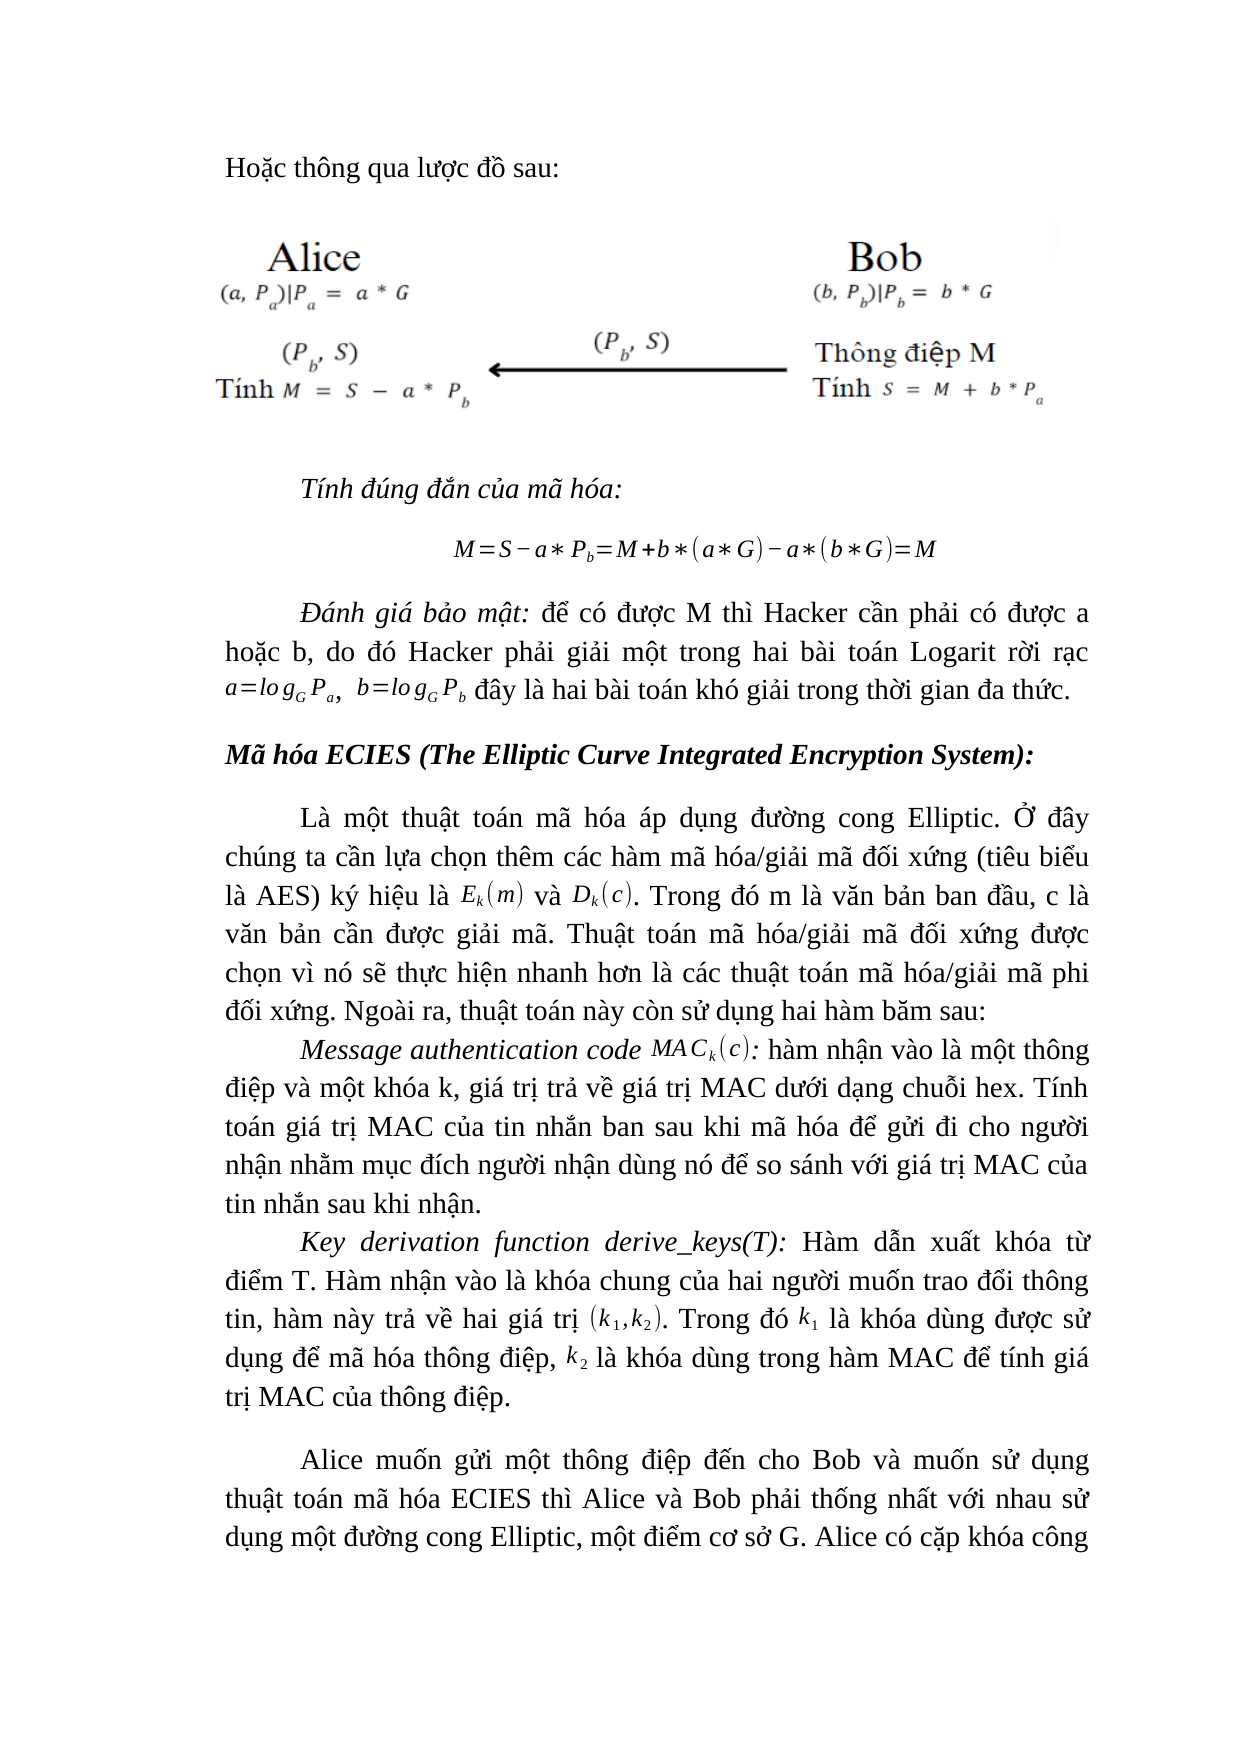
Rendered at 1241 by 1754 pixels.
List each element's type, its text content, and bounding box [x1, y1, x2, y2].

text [225, 1442, 1090, 1553]
text Là một thuật toán mã hóa áp dụng đường cong Elliptic. Ở đây chúng ta cần lựa chọn thêm các hàm mã hóa/giải mã đối xứng (tiêu biểu là AES) ký hiệu là và . Trong đó m là văn bản ban đầu, c là văn bản cần được giải mã. Thuật toán mã hóa/giải mã đối xứng được chọn vì nó sẽ thực hiện nhanh hơn là các thuật toán mã hóa/giải mã phi đối xứng. Ngoài ra, thuật toán này còn sử dụng hai hàm băm sau: [225, 801, 1090, 1027]
picture [181, 213, 1059, 442]
text Message authentication code : hàm nhận vào là một thông điệp và một khóa k, giá trị trả về giá trị MAC dưới dạng chuỗi hex. Tính toán giá trị MAC của tin nhắn ban sau khi mã hóa để gửi đi cho người nhận nhằm mục đích người nhận dùng nó để so sánh với giá trị MAC của tin nhắn sau khi nhận. [225, 1032, 1090, 1219]
text Đánh giá bảo mật: để có được M thì Hacker cần phải có được a hoặc b, do đó Hacker phải giải một trong hai bài toán Logarit rời rạc , đây là hai bài toán khó giải trong thời gian đa thức. [225, 595, 1090, 707]
text Tính đúng đắn của mã hóa: [225, 471, 1090, 504]
text Mã hóa ECIES (The Elliptic Curve Integrated Encryption System): [225, 737, 1090, 771]
text Hoặc thông qua lược đồ sau: [150, 150, 1090, 183]
text Key derivation function derive_keys(T): Hàm dẫn xuất khóa từ điểm T. Hàm nhận vào là khóa chung của hai người muốn trao đổi thông tin, hàm này trả về hai giá trị . Trong đó là khóa dùng được sử dụng để mã hóa thông điệp, là khóa dùng trong hàm MAC để tính giá trị MAC của thông điệp. [225, 1224, 1090, 1412]
